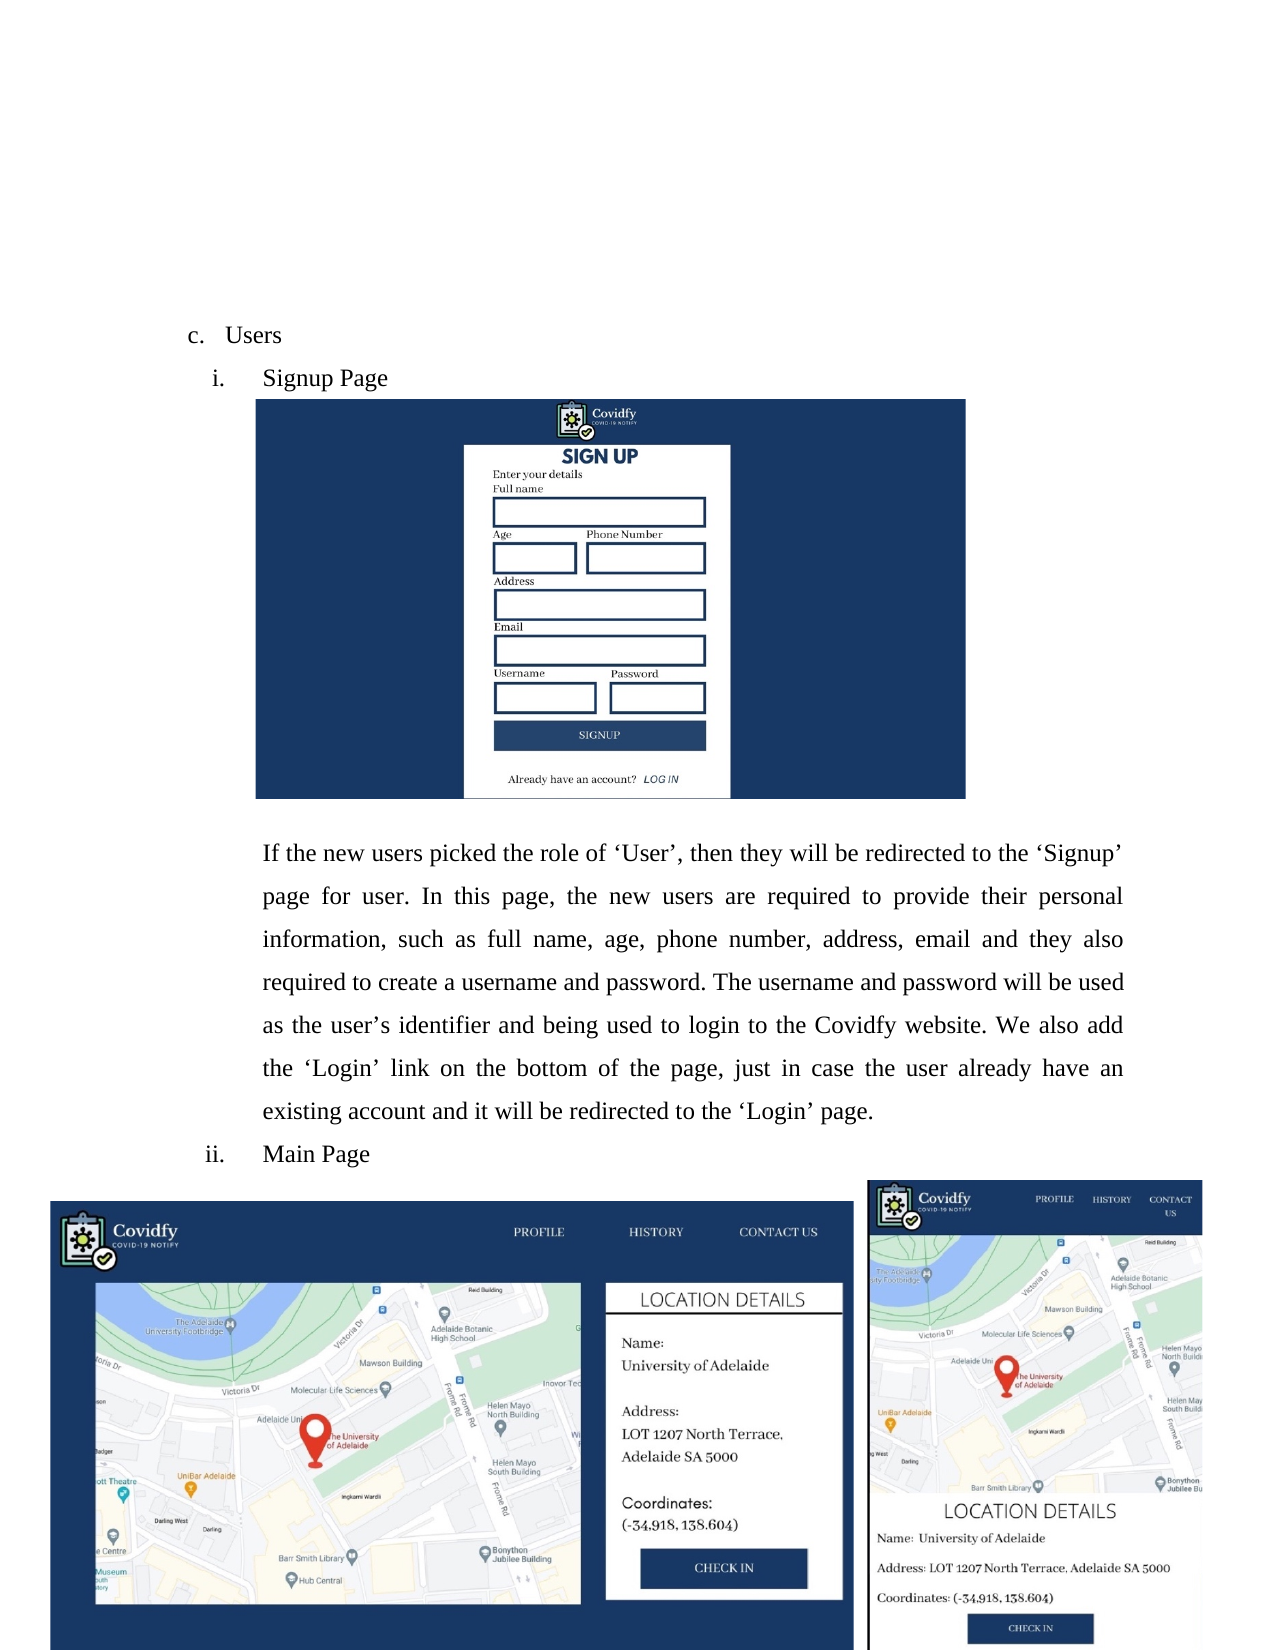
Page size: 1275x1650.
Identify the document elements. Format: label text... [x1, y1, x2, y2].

picture [867, 1180, 1203, 1650]
picture [50, 1201, 854, 1650]
list Signup Page [225, 363, 1125, 392]
list Users [187, 320, 1125, 349]
picture [255, 399, 966, 799]
text If the new users picked the role of ‘User’, then they will be redirected to the ‘Signup’ page for user. In this page, the new users are required to provide their personal information, such as full name, age, phone number, address, email and they also required to create a username and password. The username and password will be used as the user’s identifier and being used to login to the Covidfy website. We also add the ‘Login’ link on the bottom of the page, just in case the user already have an existing account and it will be redirected to the ‘Login’ page. [262, 838, 1125, 1125]
list Main Page [225, 1139, 1125, 1168]
